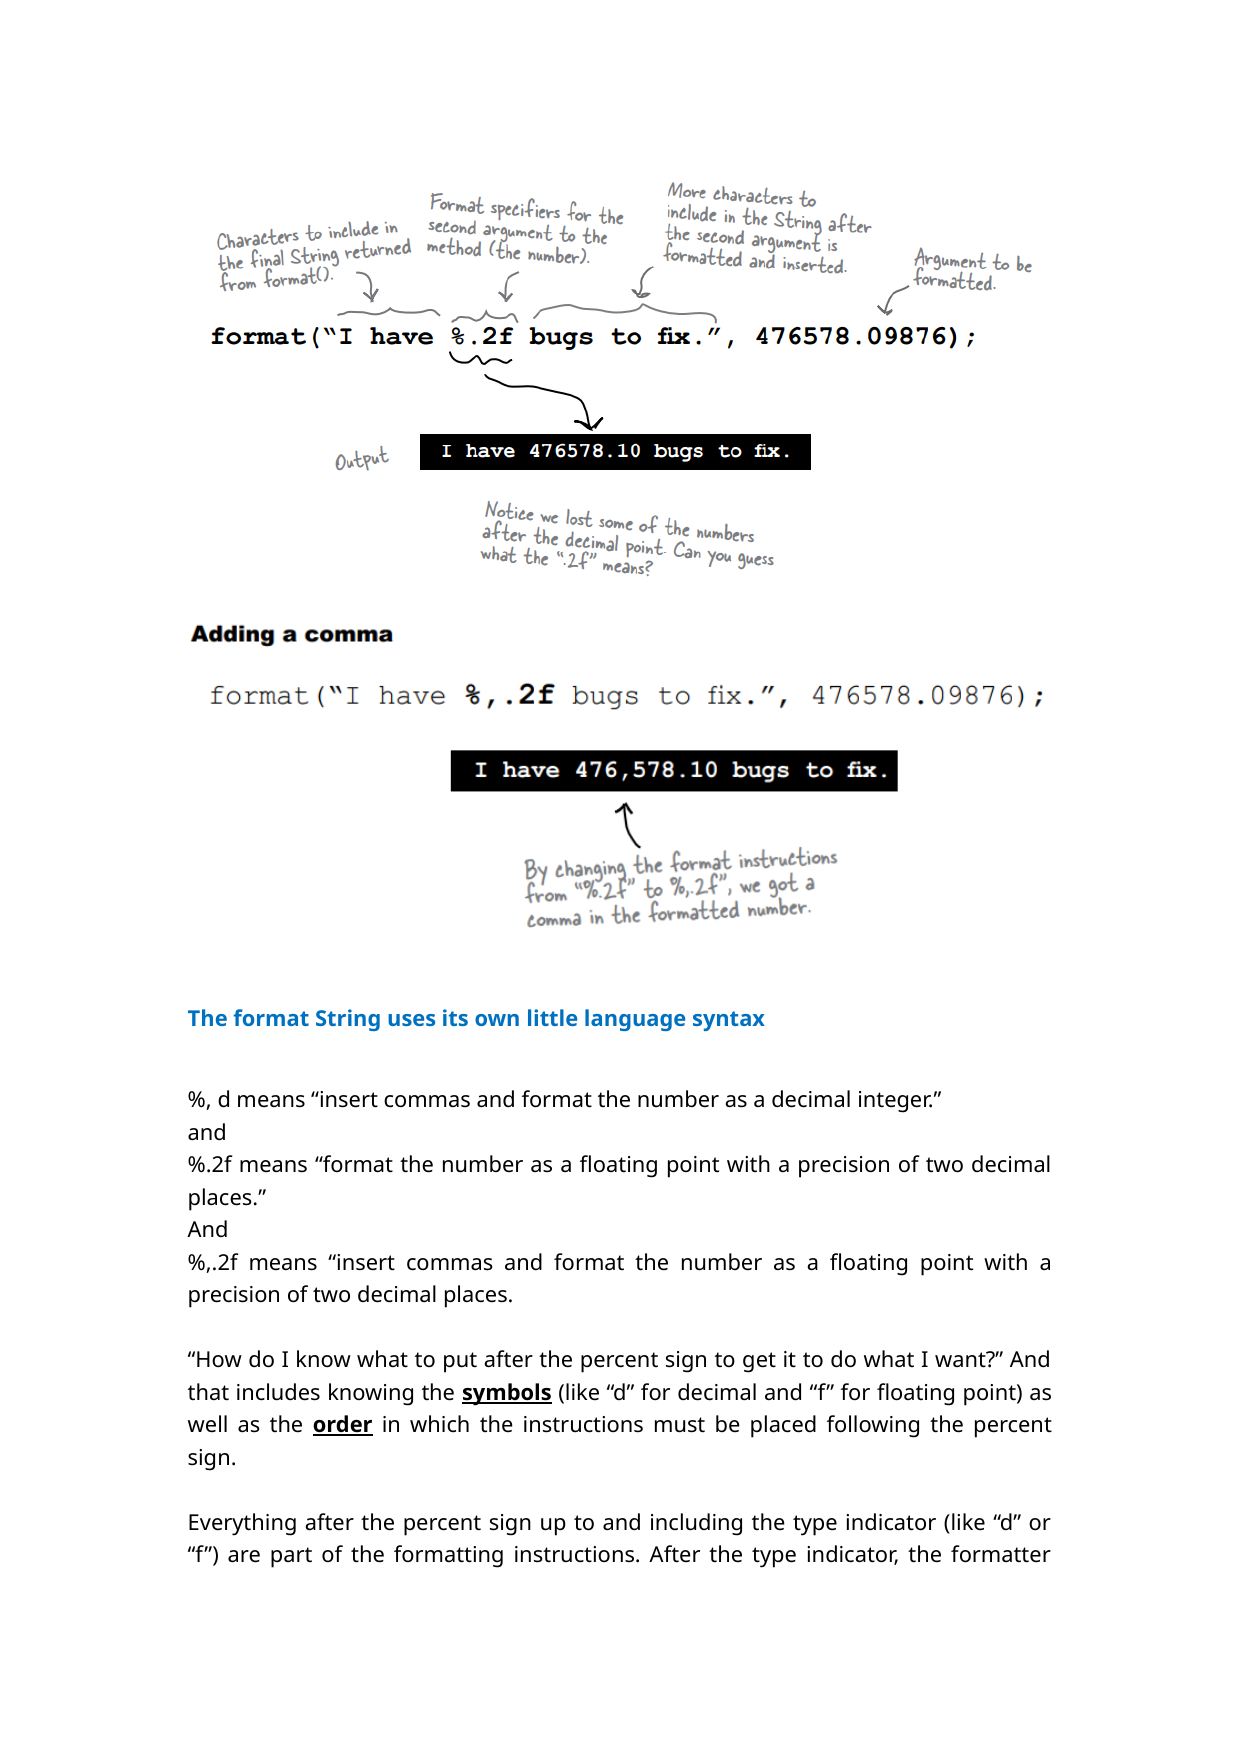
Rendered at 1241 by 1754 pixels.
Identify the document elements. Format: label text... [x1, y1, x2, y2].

text %.2f means “format the number as a floating point with a precision of two decimal places.” [187, 1148, 1053, 1213]
subtitle The format String uses its own little language syntax [187, 1002, 1053, 1034]
picture [187, 162, 1053, 588]
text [187, 1505, 1053, 1570]
picture [187, 617, 1053, 937]
text and [187, 1115, 1053, 1148]
text And [187, 1213, 1053, 1245]
text %,.2f means “insert commas and format the number as a floating point with a precision of two decimal places. [187, 1245, 1053, 1310]
text “How do I know what to put after the percent sign to get it to do what I want?” And that includes knowing the symbols (like “d” for decimal and “f” for floating point) as well as the order in which the instructions must be placed following the percent sign. [187, 1343, 1053, 1473]
text %, d means “insert commas and format the number as a decimal integer.” [187, 1083, 1053, 1115]
